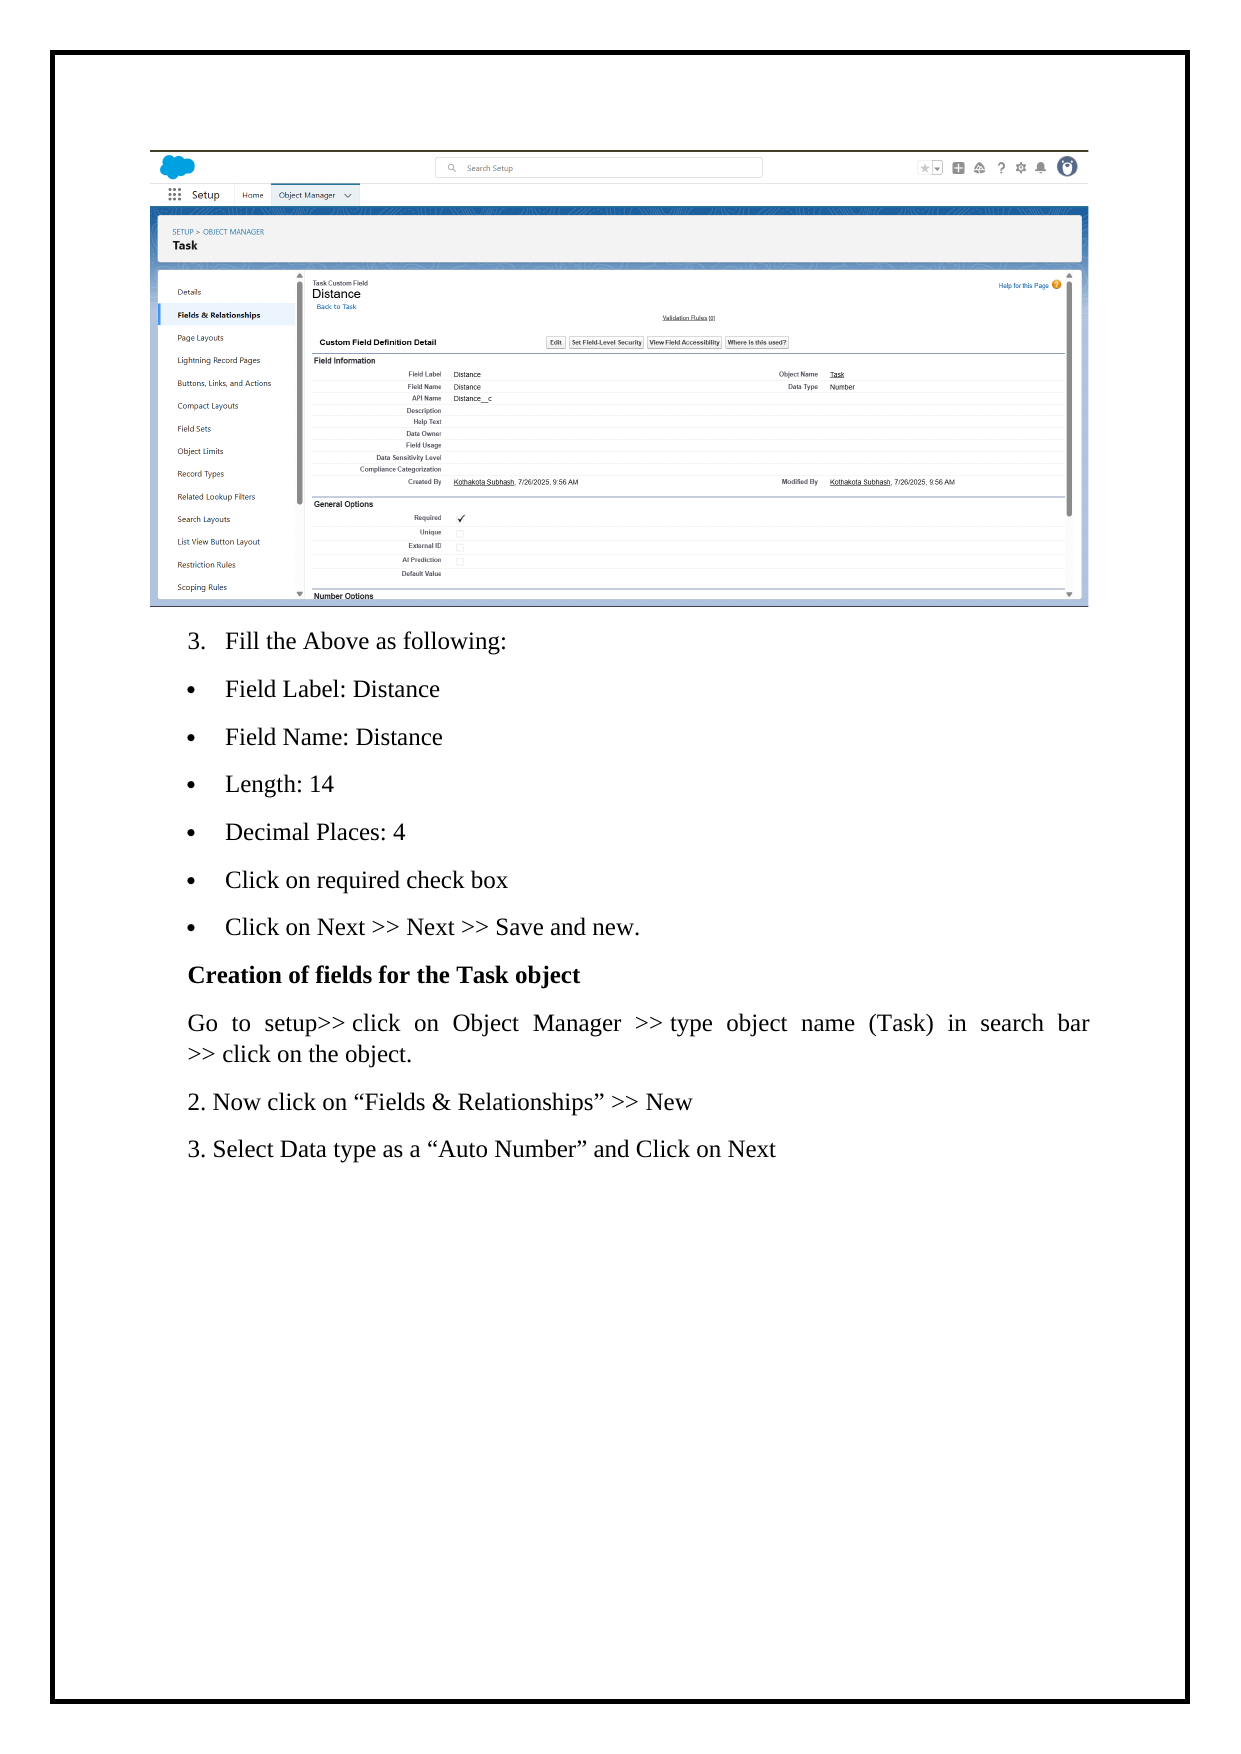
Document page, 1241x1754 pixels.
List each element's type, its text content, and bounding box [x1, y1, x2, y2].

list Click on Next >> Next >> Save and new. [187, 912, 1090, 941]
picture [150, 150, 1089, 607]
list Field Name: Distance [187, 722, 1090, 750]
text 2. Now click on “Fields & Relationships” >> New [187, 1087, 1090, 1115]
list Fill the Above as following: [187, 626, 1090, 655]
list Click on required check box [187, 865, 1090, 893]
text Go to setup>> click on Object Manager >> type object name (Task) in search bar >> click on the object. [187, 1008, 1090, 1068]
text 3. Select Data type as a “Auto Number” and Click on Next [187, 1134, 1090, 1163]
text Creation of fields for the Task object [187, 960, 1090, 989]
list Field Label: Distance [187, 674, 1090, 703]
list Decimal Places: 4 [187, 817, 1090, 846]
list Length: 14 [187, 769, 1090, 798]
